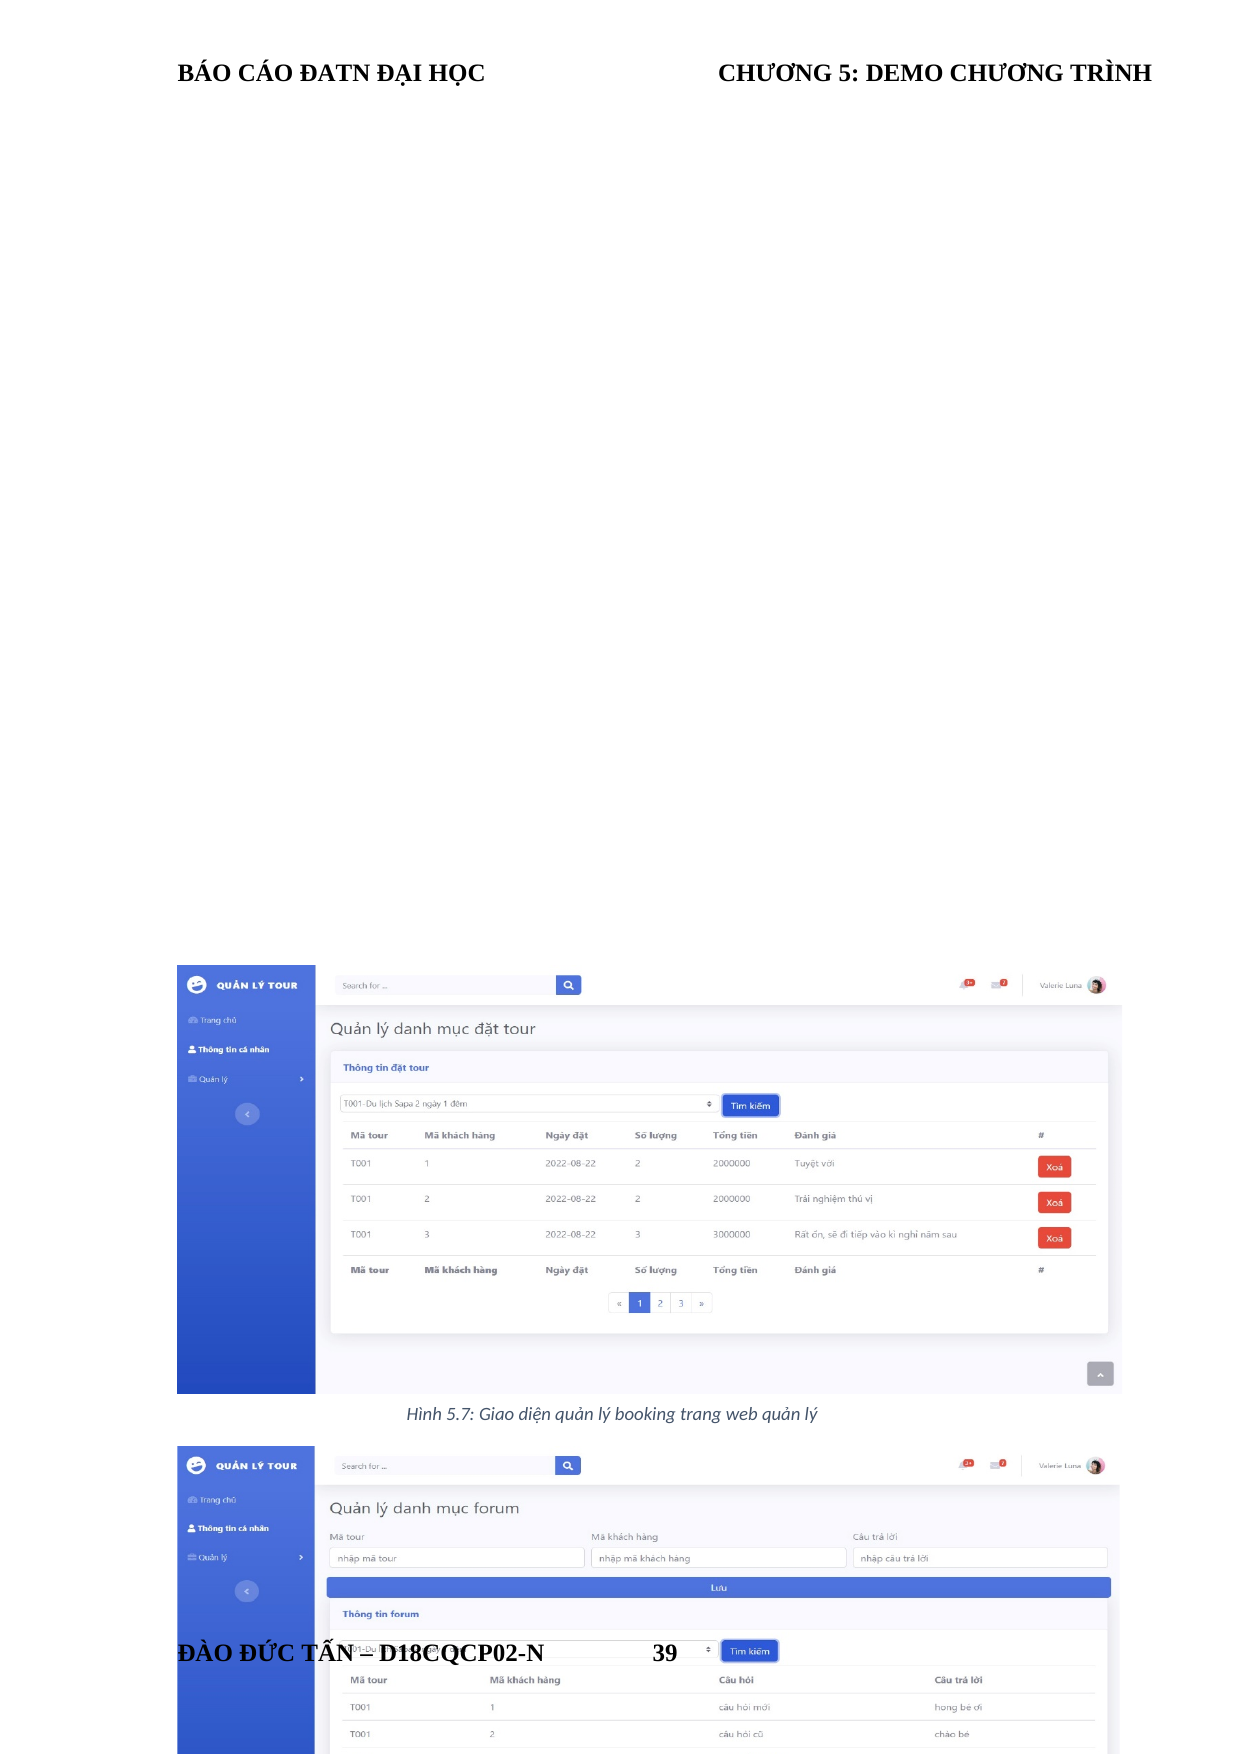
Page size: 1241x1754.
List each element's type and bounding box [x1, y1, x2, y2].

picture [177, 1446, 1120, 1754]
picture [177, 965, 1123, 1394]
